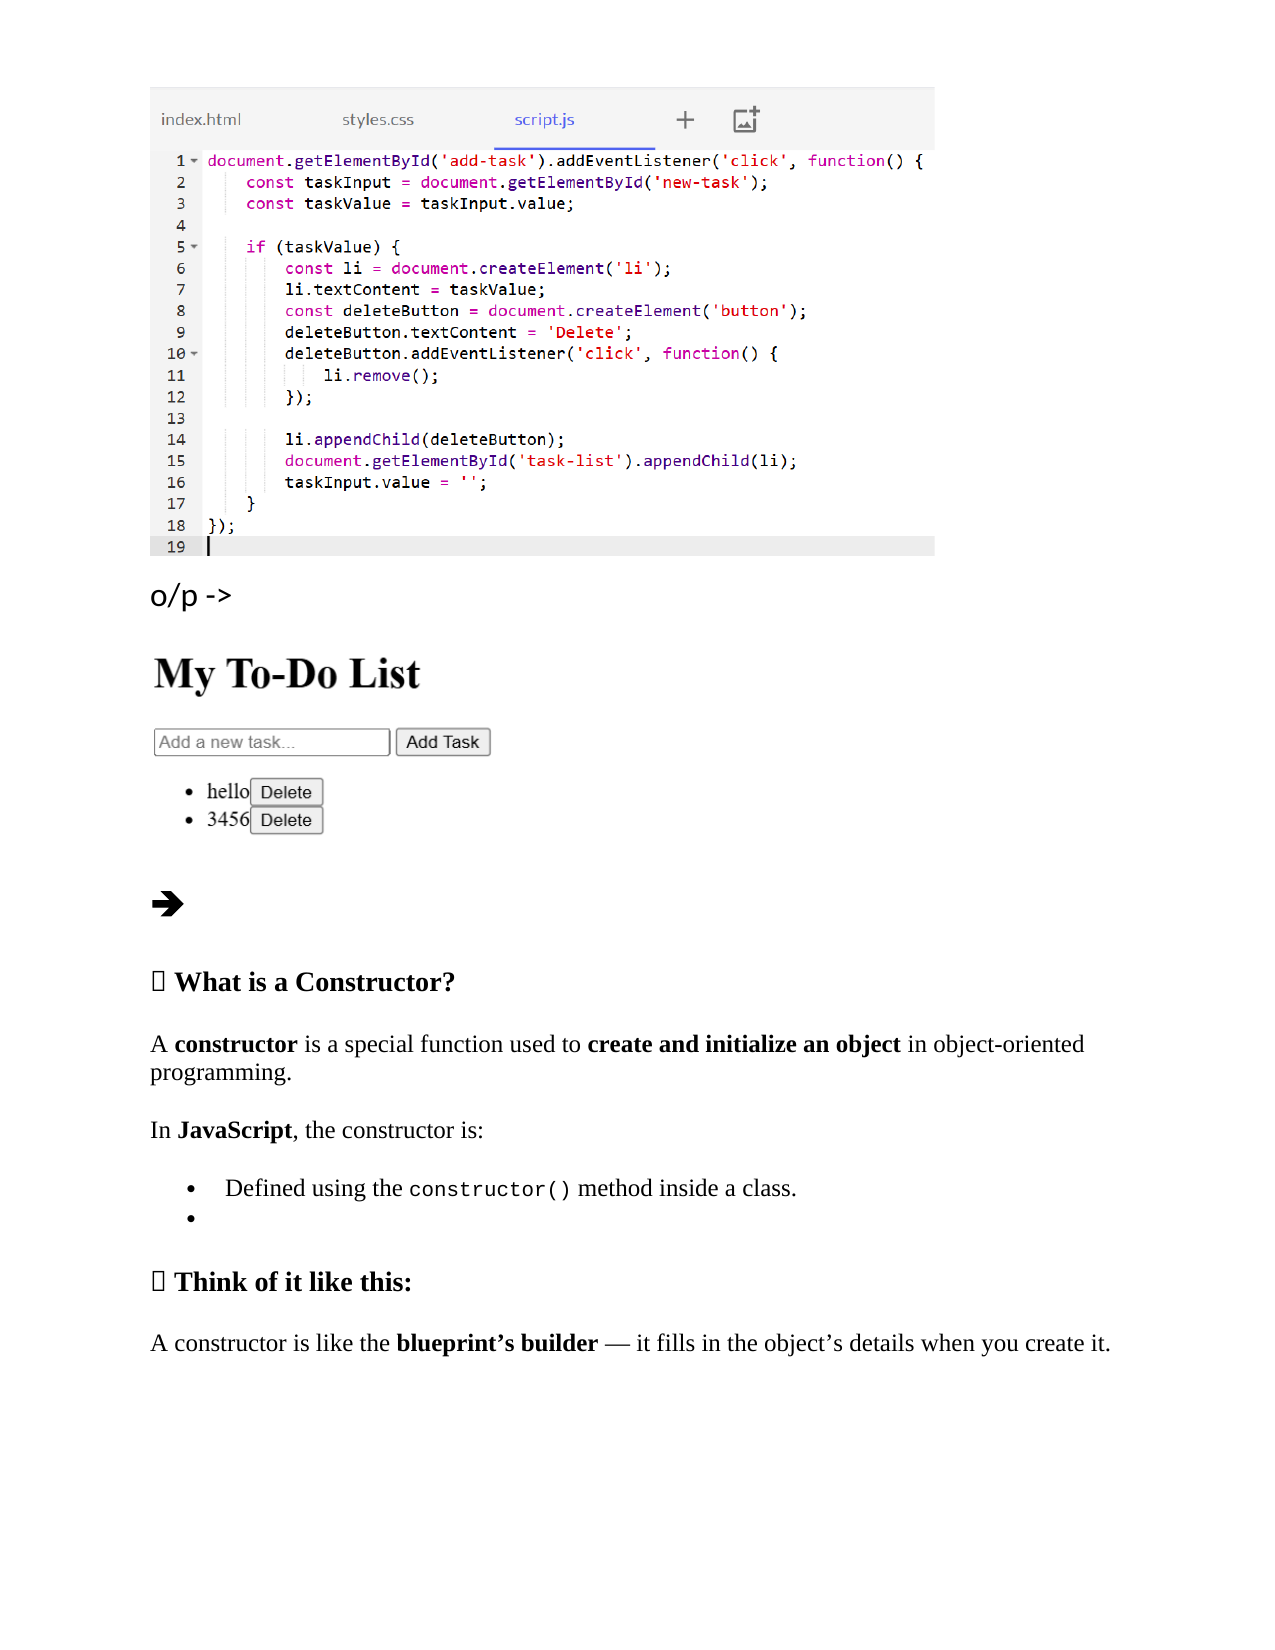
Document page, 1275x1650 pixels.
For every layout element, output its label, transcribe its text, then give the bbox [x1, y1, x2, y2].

picture [150, 87, 935, 556]
text In JavaScript, the constructor is: [150, 1115, 1125, 1144]
text A constructor is a special function used to create and initialize an object in object-oriented programming. [150, 1029, 1125, 1086]
text o/p -> [150, 574, 1125, 615]
list Defined using the constructor() method inside a class. [187, 1173, 1125, 1203]
subtitle 🧠 Think of it like this: [150, 1261, 1125, 1299]
subtitle ✅ What is a Constructor? [150, 893, 1125, 999]
picture [150, 634, 507, 862]
text A constructor is like the blueprint’s builder — it fills in the object’s details when you create it. [150, 1328, 1125, 1357]
